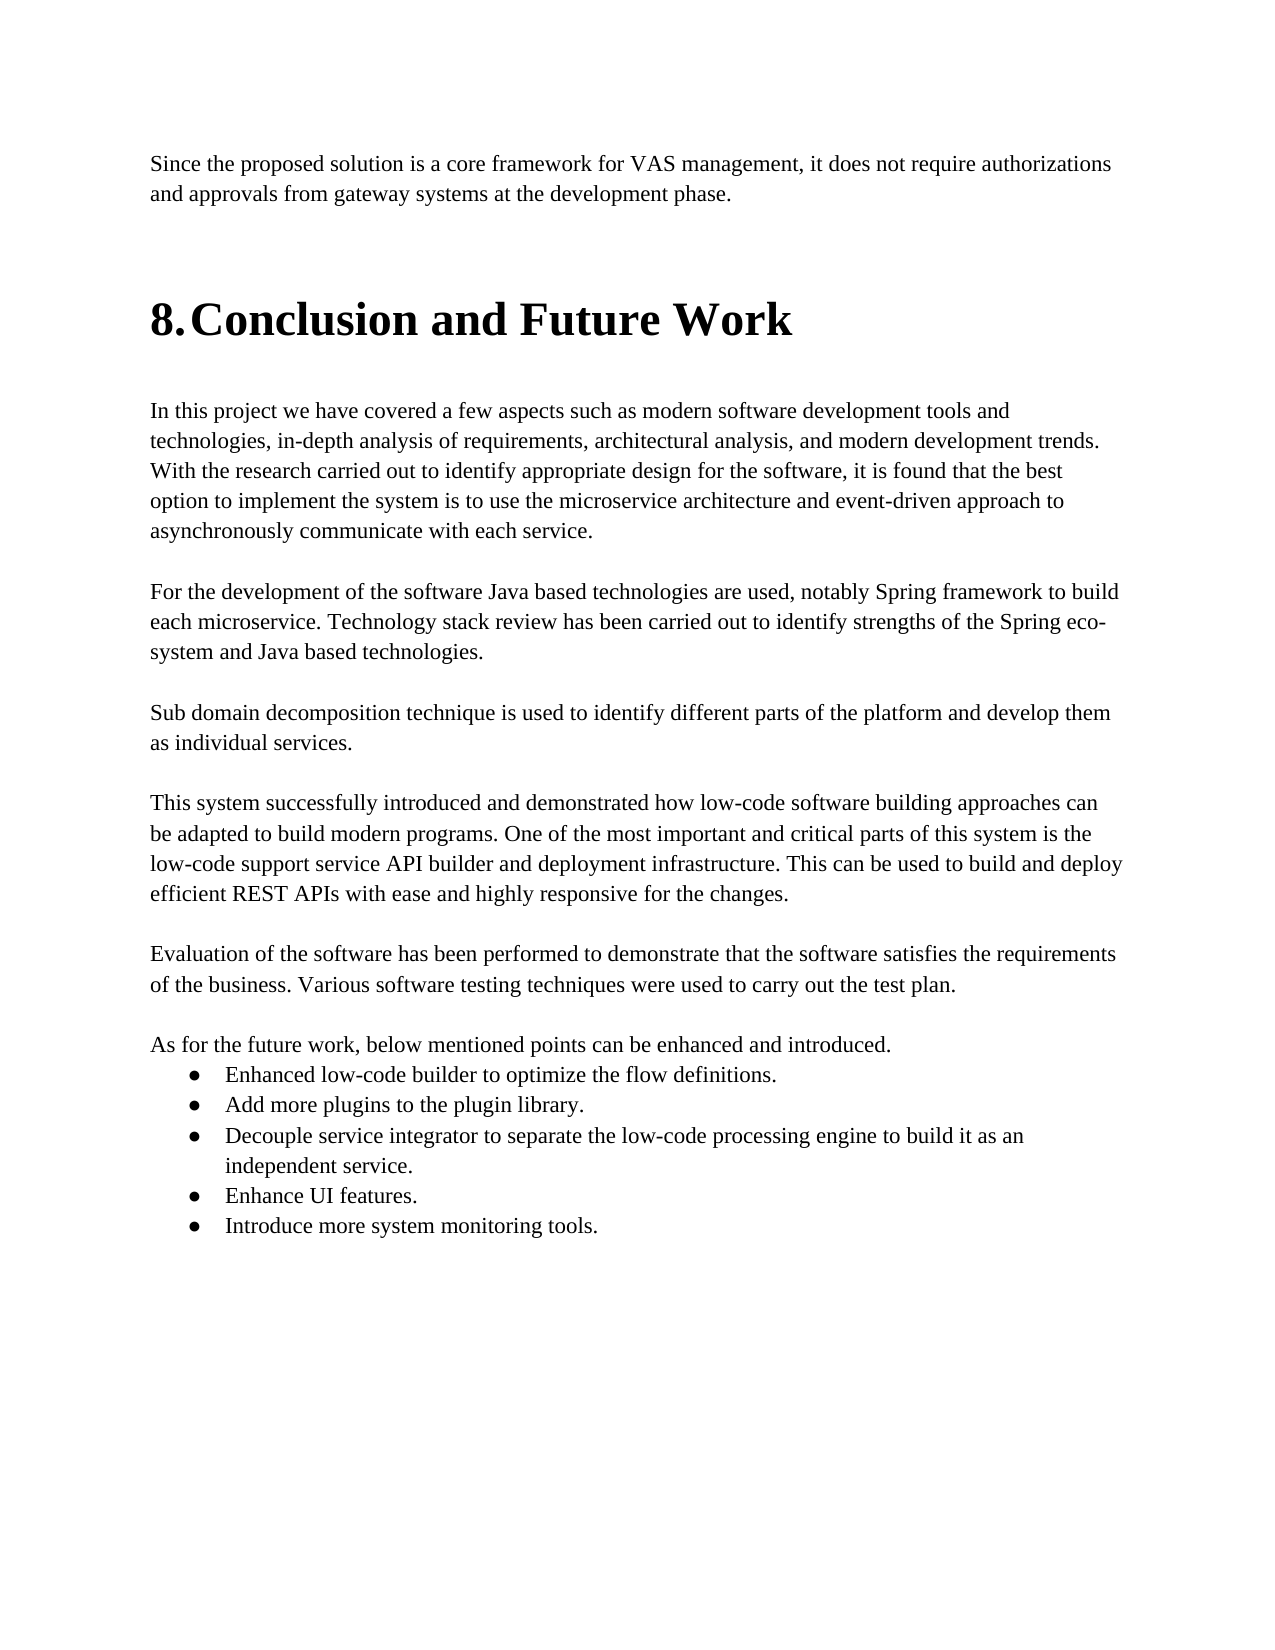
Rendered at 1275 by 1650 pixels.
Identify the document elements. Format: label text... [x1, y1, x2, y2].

text This system successfully introduced and demonstrated how low-code software building approaches can be adapted to build modern programs. One of the most important and critical parts of this system is the low-code support service API builder and deployment infrastructure. This can be used to build and deploy efficient REST APIs with ease and highly responsive for the changes. [150, 789, 1125, 906]
text Since the proposed solution is a core framework for VAS management, it does not require authorizations and approvals from gateway systems at the development phase. [150, 150, 1125, 207]
text For the development of the software Java based technologies are used, notably Spring framework to build each microservice. Technology stack review has been carried out to identify strengths of the Spring eco-system and Java based technologies. [150, 578, 1125, 665]
text Sub domain decomposition technique is used to identify different parts of the platform and develop them as individual services. [150, 699, 1125, 755]
text In this project we have covered a few aspects such as modern software development tools and technologies, in-depth analysis of requirements, architectural analysis, and modern development trends. With the research carried out to identify appropriate design for the software, it is found that the best option to implement the system is to use the microservice architecture and event-driven approach to asynchronously communicate with each service. [150, 397, 1125, 544]
list Introduce more system monitoring tools. [187, 1212, 1125, 1239]
text Evaluation of the software has been performed to demonstrate that the software satisfies the requirements of the business. Various software testing techniques were used to carry out the test plan. [150, 940, 1125, 997]
text As for the future work, below mentioned points can be enhanced and introduced. [150, 1031, 1125, 1057]
list Enhance UI features. [187, 1182, 1125, 1208]
list Enhanced low-code builder to optimize the flow definitions. [187, 1061, 1125, 1088]
list Decouple service integrator to separate the low-code processing engine to build it as an independent service. [187, 1122, 1125, 1178]
list Add more plugins to the plugin library. [187, 1091, 1125, 1118]
subtitle 8. Conclusion and Future Work [150, 291, 1125, 346]
